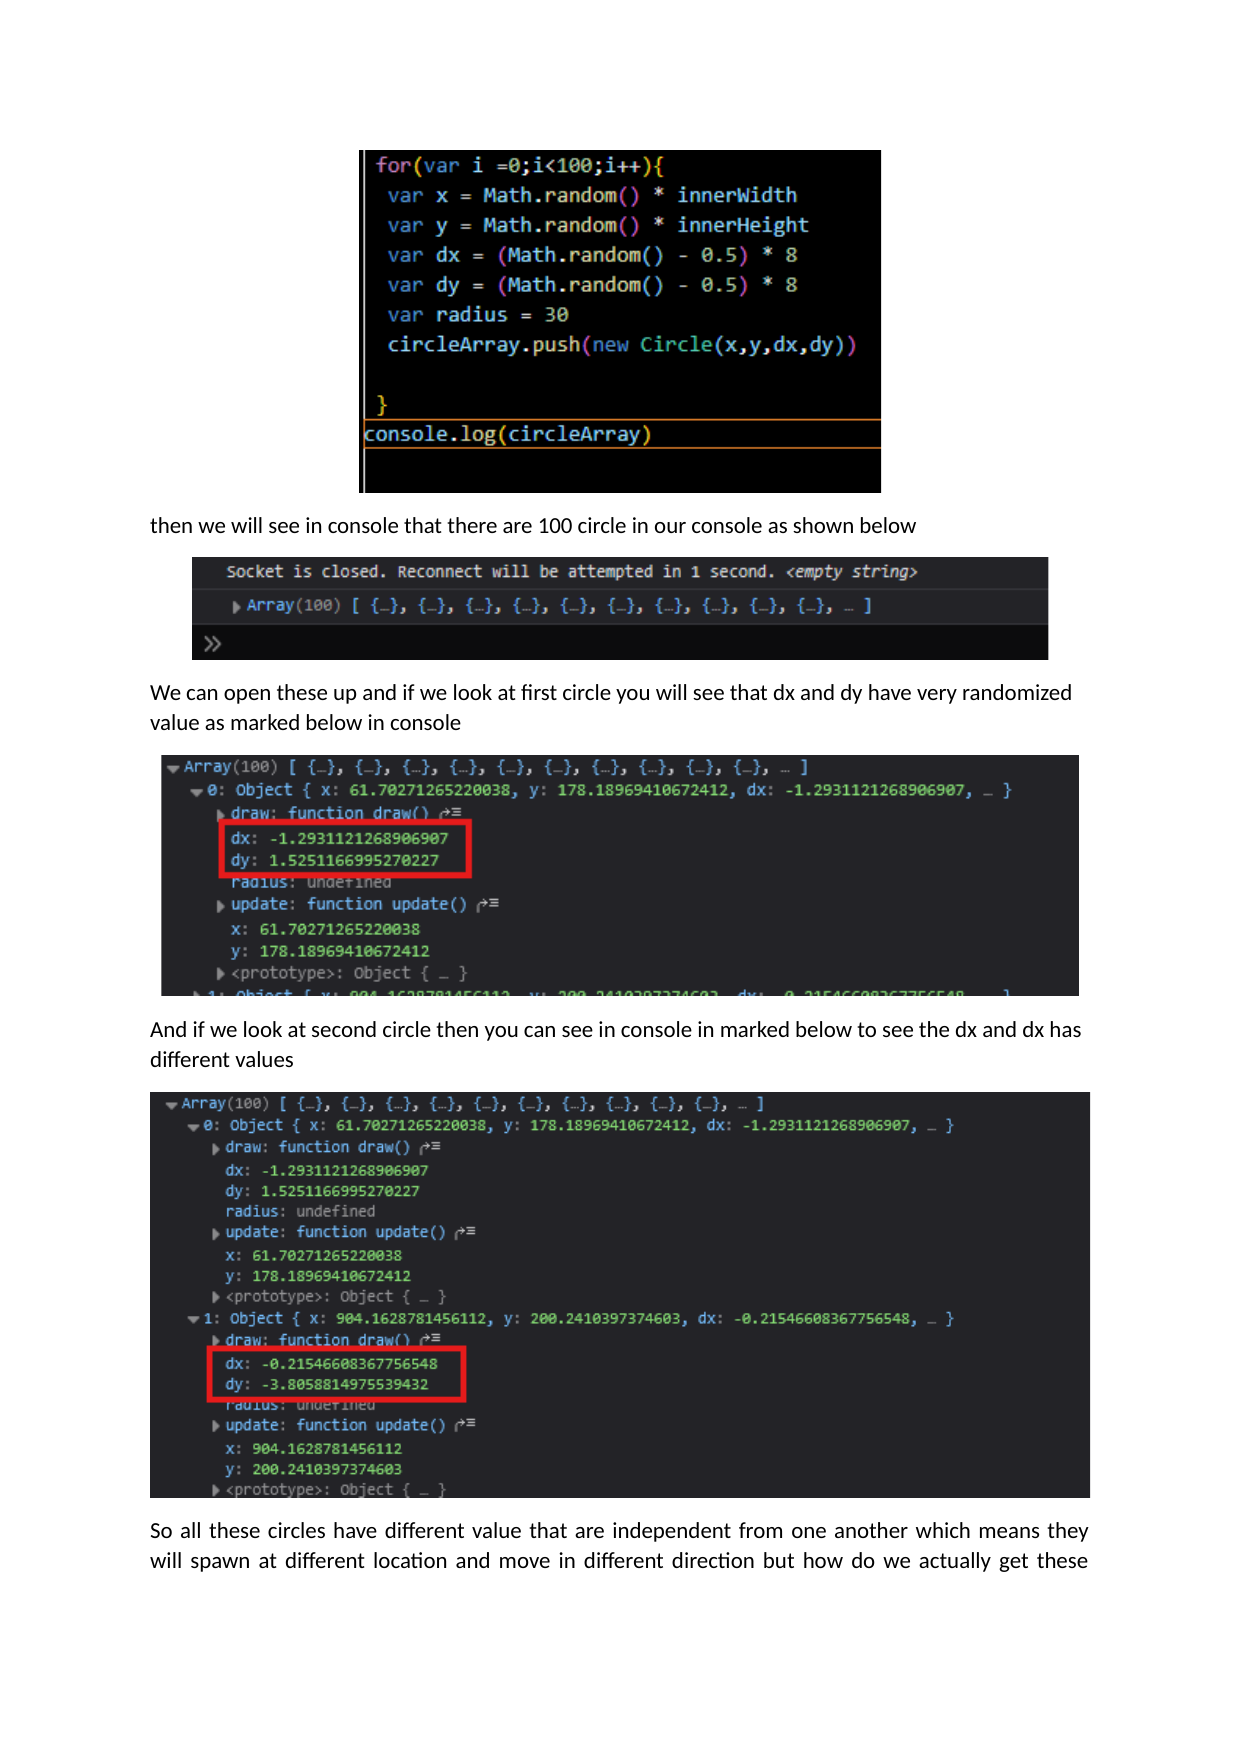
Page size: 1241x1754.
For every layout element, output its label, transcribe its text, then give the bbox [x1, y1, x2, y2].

text then we will see in console that there are 100 circle in our console as shown below [150, 511, 1090, 539]
picture [161, 755, 1079, 996]
picture [192, 557, 1049, 660]
text We can open these up and if we look at first circle you will see that dx and dy have very randomized value as marked below in console [150, 678, 1090, 737]
picture [359, 150, 882, 493]
picture [150, 1092, 1091, 1498]
text And if we look at second circle then you can see in console in marked below to see the dx and dx has different values [150, 1015, 1090, 1073]
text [150, 1516, 1090, 1574]
